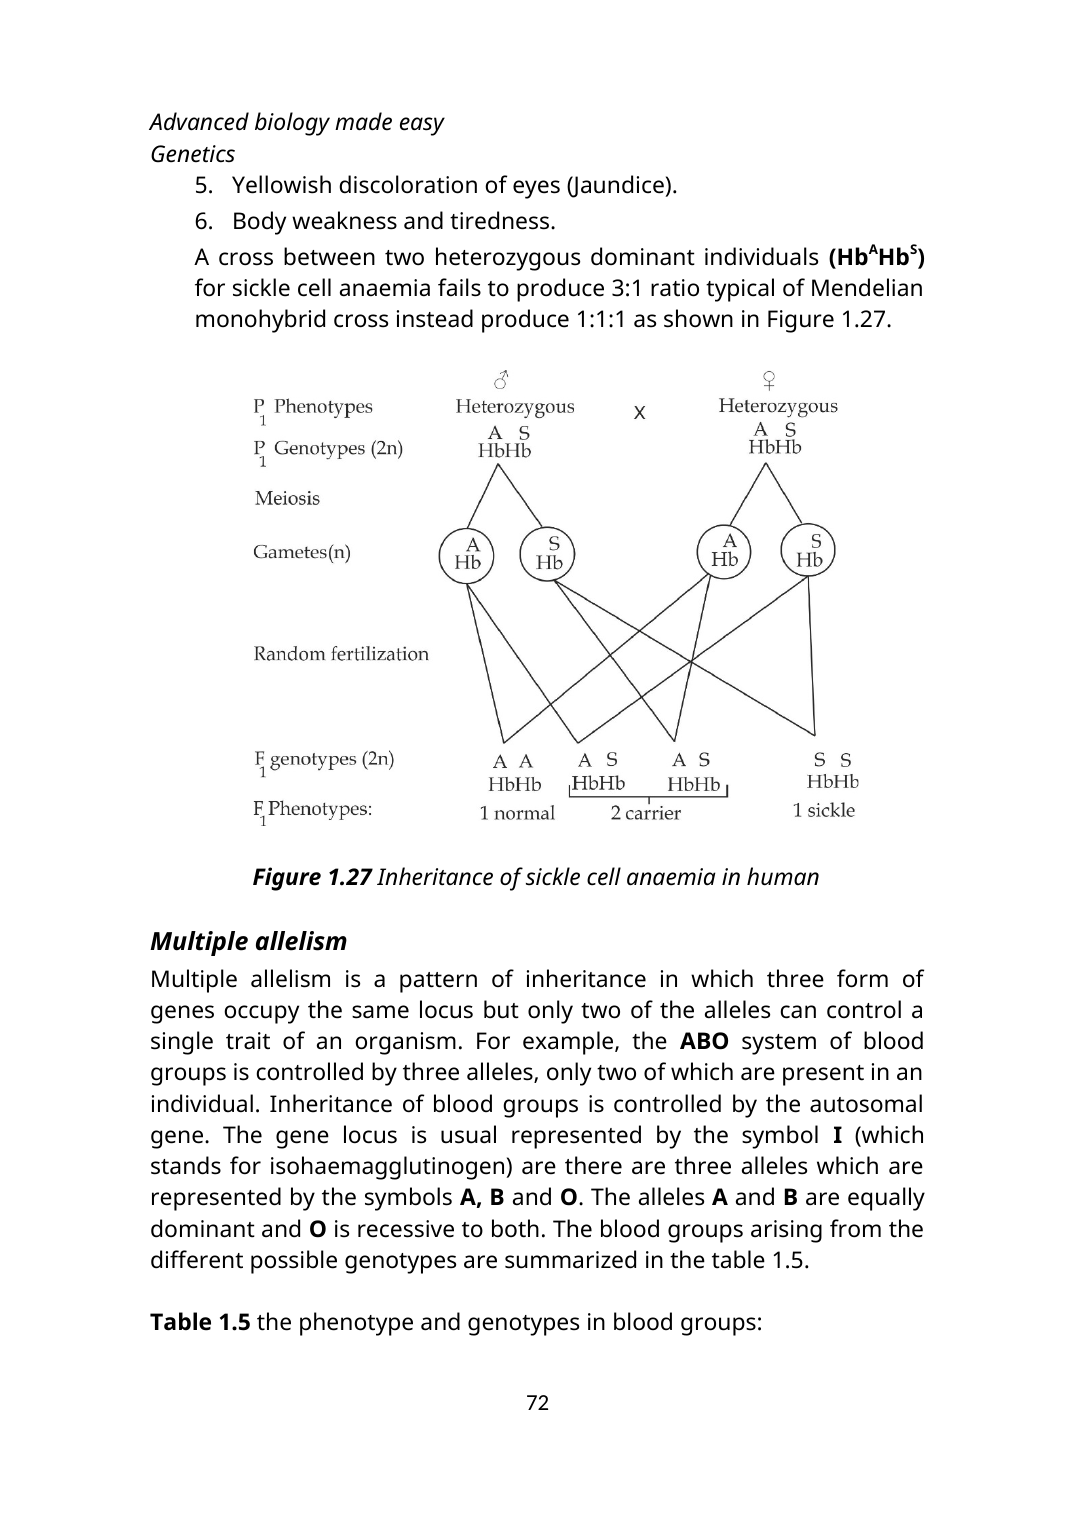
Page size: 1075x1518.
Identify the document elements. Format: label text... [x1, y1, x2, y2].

text Figure 1.27 Inheritance of sickle cell anaemia in human [150, 861, 925, 892]
text Multiple allelism is a pattern of inheritance in which three form of genes occupy the same locus but only two of the alleles can control a single trait of an organism. For example, the ABO system of blood groups is controlled by three alleles, only two of which are present in an individual. Inheritance of blood groups is controlled by the autosomal gene. The gene locus is usual represented by the symbol I (which stands for isohaemagglutinogen) are there are three alleles which are represented by the symbols A, B and O. The alleles A and B are equally dominant and O is recessive to both. The blood groups arising from the different possible genotypes are summarized in the table 1.5. [150, 963, 925, 1275]
text A cross between two heterozygous dominant individuals (HbAHbS) for sickle cell anaemia fails to produce 3:1 ratio typical of Mendelian monohybrid cross instead produce 1:1:1 as shown in Figure 1.27. [194, 241, 925, 334]
list Body weakness and tiredness. [194, 205, 925, 236]
text Multiple allelism [150, 923, 925, 957]
text Table 1.5 the phenotype and genotypes in blood groups: [150, 1306, 925, 1338]
picture [253, 370, 859, 826]
list Yellowish discoloration of eyes (Jaundice). [194, 169, 925, 200]
